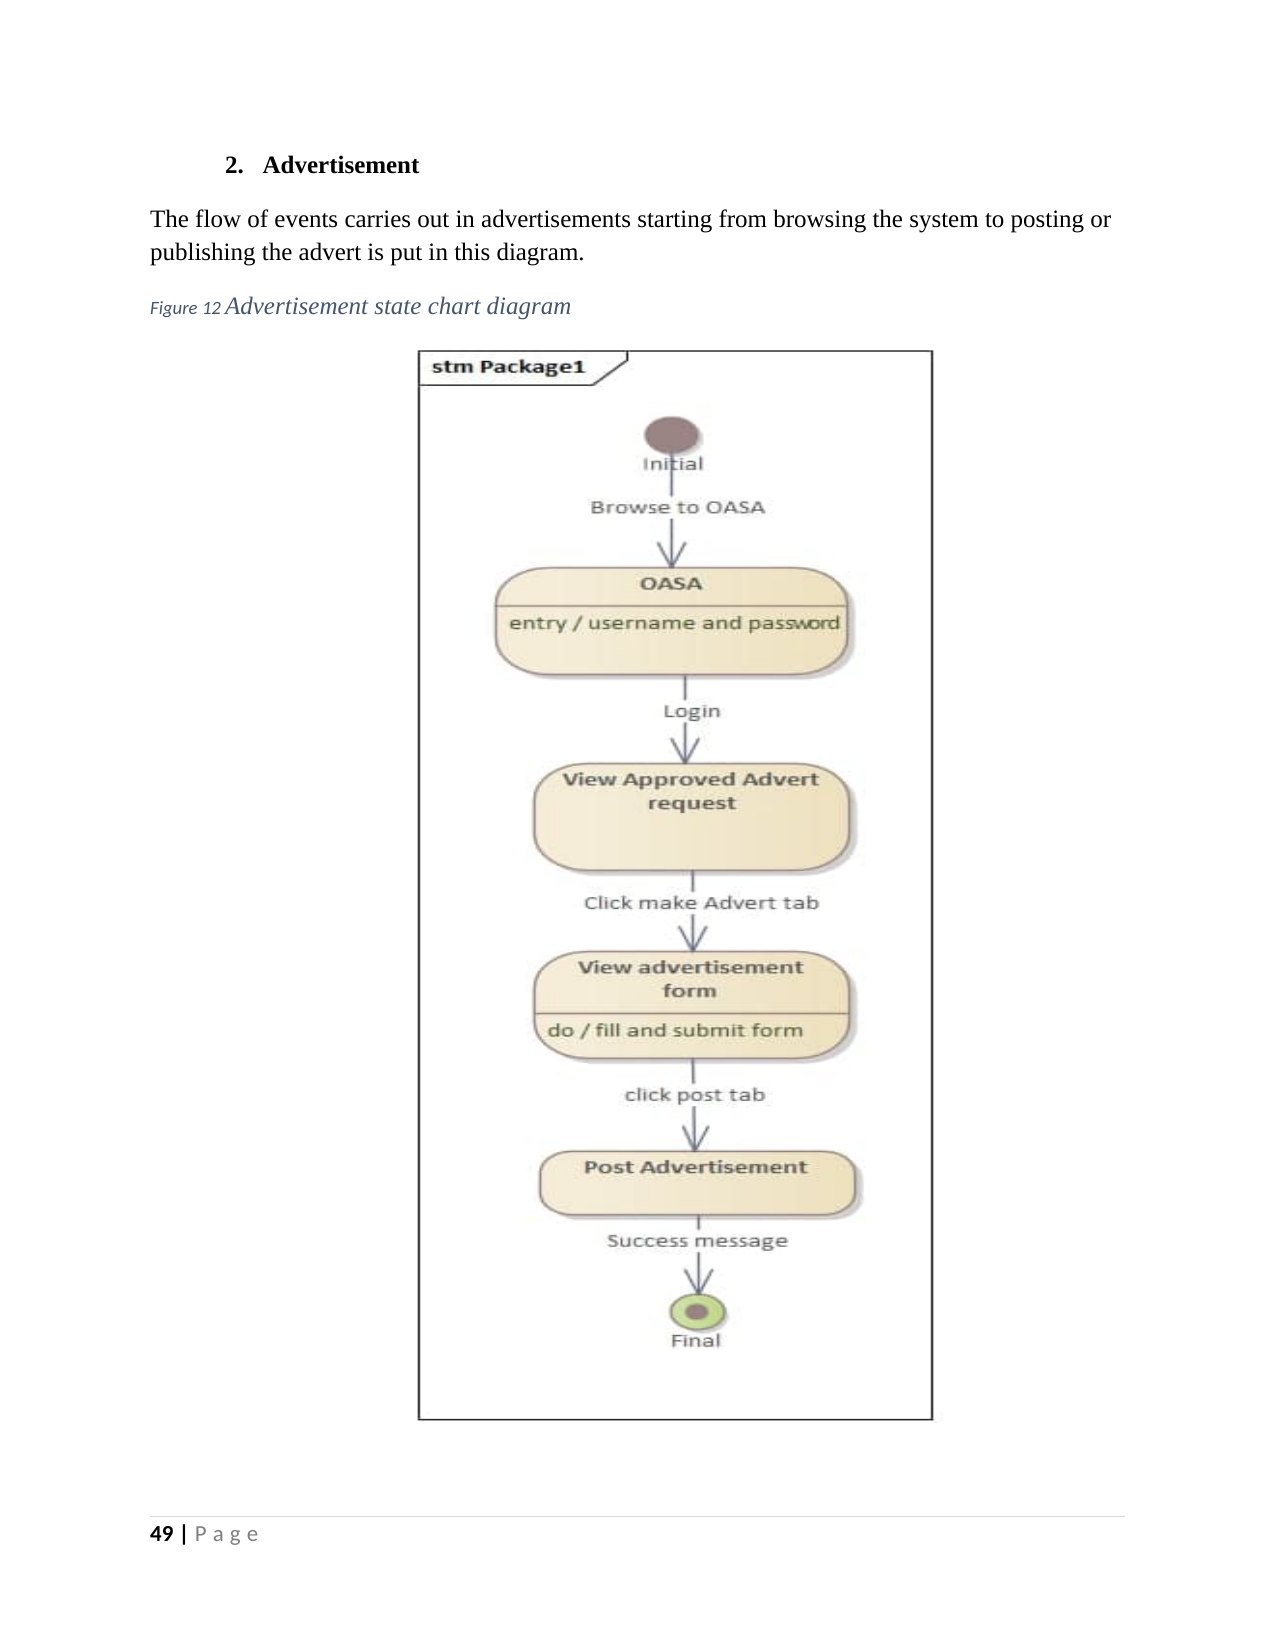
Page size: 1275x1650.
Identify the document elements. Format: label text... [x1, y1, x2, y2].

list Advertisement [225, 150, 1125, 179]
text The flow of events carries out in advertisements starting from browsing the system to posting or publishing the advert is put in this diagram. [150, 204, 1125, 266]
picture [403, 340, 947, 1431]
text Figure 12 Advertisement state chart diagram [150, 291, 1125, 319]
